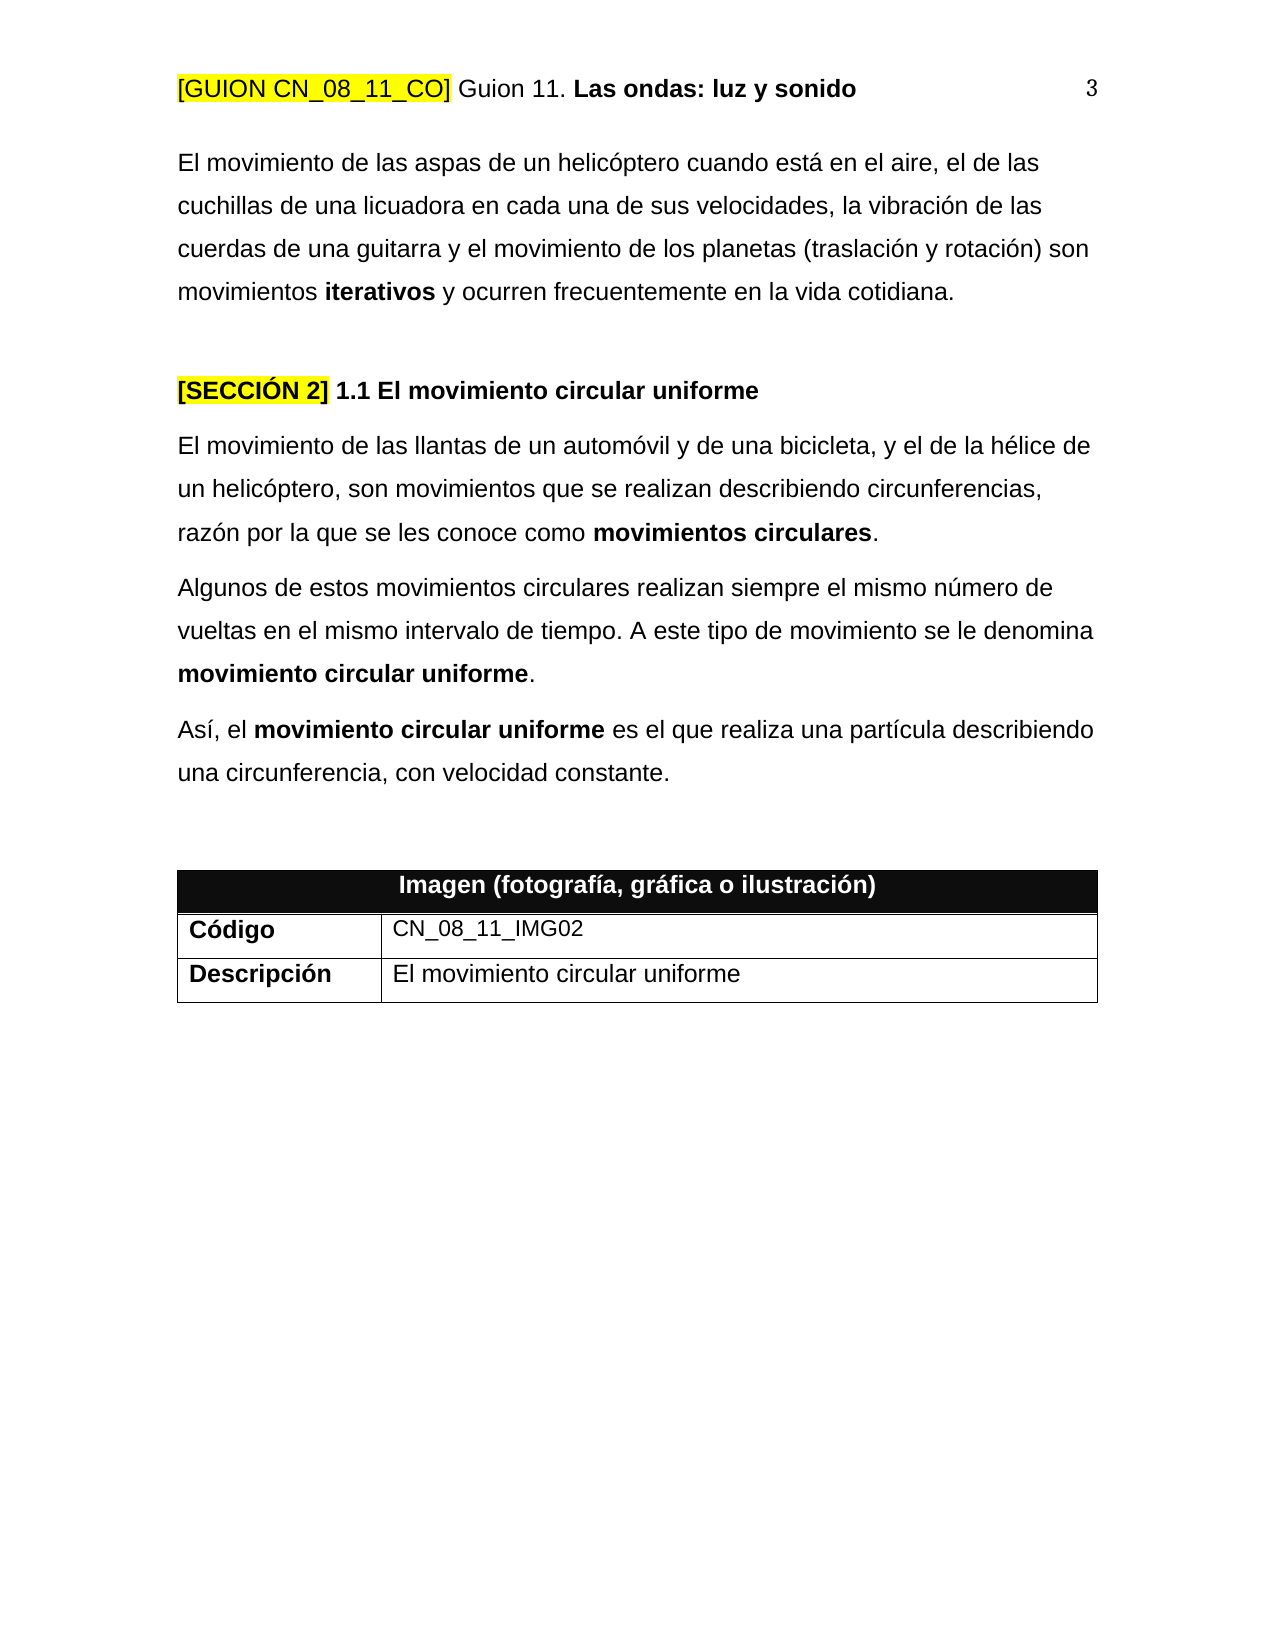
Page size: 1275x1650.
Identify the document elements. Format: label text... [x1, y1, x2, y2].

table_cell Código [178, 915, 381, 958]
text Algunos de estos movimientos circulares realizan siempre el mismo número de vueltas en el mismo intervalo de tiempo. A este tipo de movimiento se le denomina movimiento circular uniforme. [177, 573, 1098, 688]
text El movimiento de las llantas de un automóvil y de una bicicleta, y el de la hélice de un helicóptero, son movimientos que se realizan describiendo circunferencias, razón por la que se les conoce como movimientos circulares. [177, 431, 1098, 546]
text [SECCIÓN 2] 1.1 El movimiento circular uniforme [329, 376, 1098, 404]
table_cell El movimiento circular uniforme [382, 959, 1097, 1002]
table_cell Descripción [178, 959, 381, 1002]
text Así, el movimiento circular uniforme es el que realiza una partícula describiendo una circunferencia, con velocidad constante. [177, 715, 1098, 787]
text El movimiento de las aspas de un helicóptero cuando está en el aire, el de las cuchillas de una licuadora en cada una de sus velocidades, la vibración de las cuerdas de una guitarra y el movimiento de los planetas (traslación y rotación) son movimientos iterativos y ocurren frecuentemente en la vida cotidiana. [177, 148, 1098, 306]
table_header Imagen (fotografía, gráfica o ilustración) [178, 871, 1097, 913]
table_cell CN_08_11_IMG02 [382, 915, 1097, 958]
